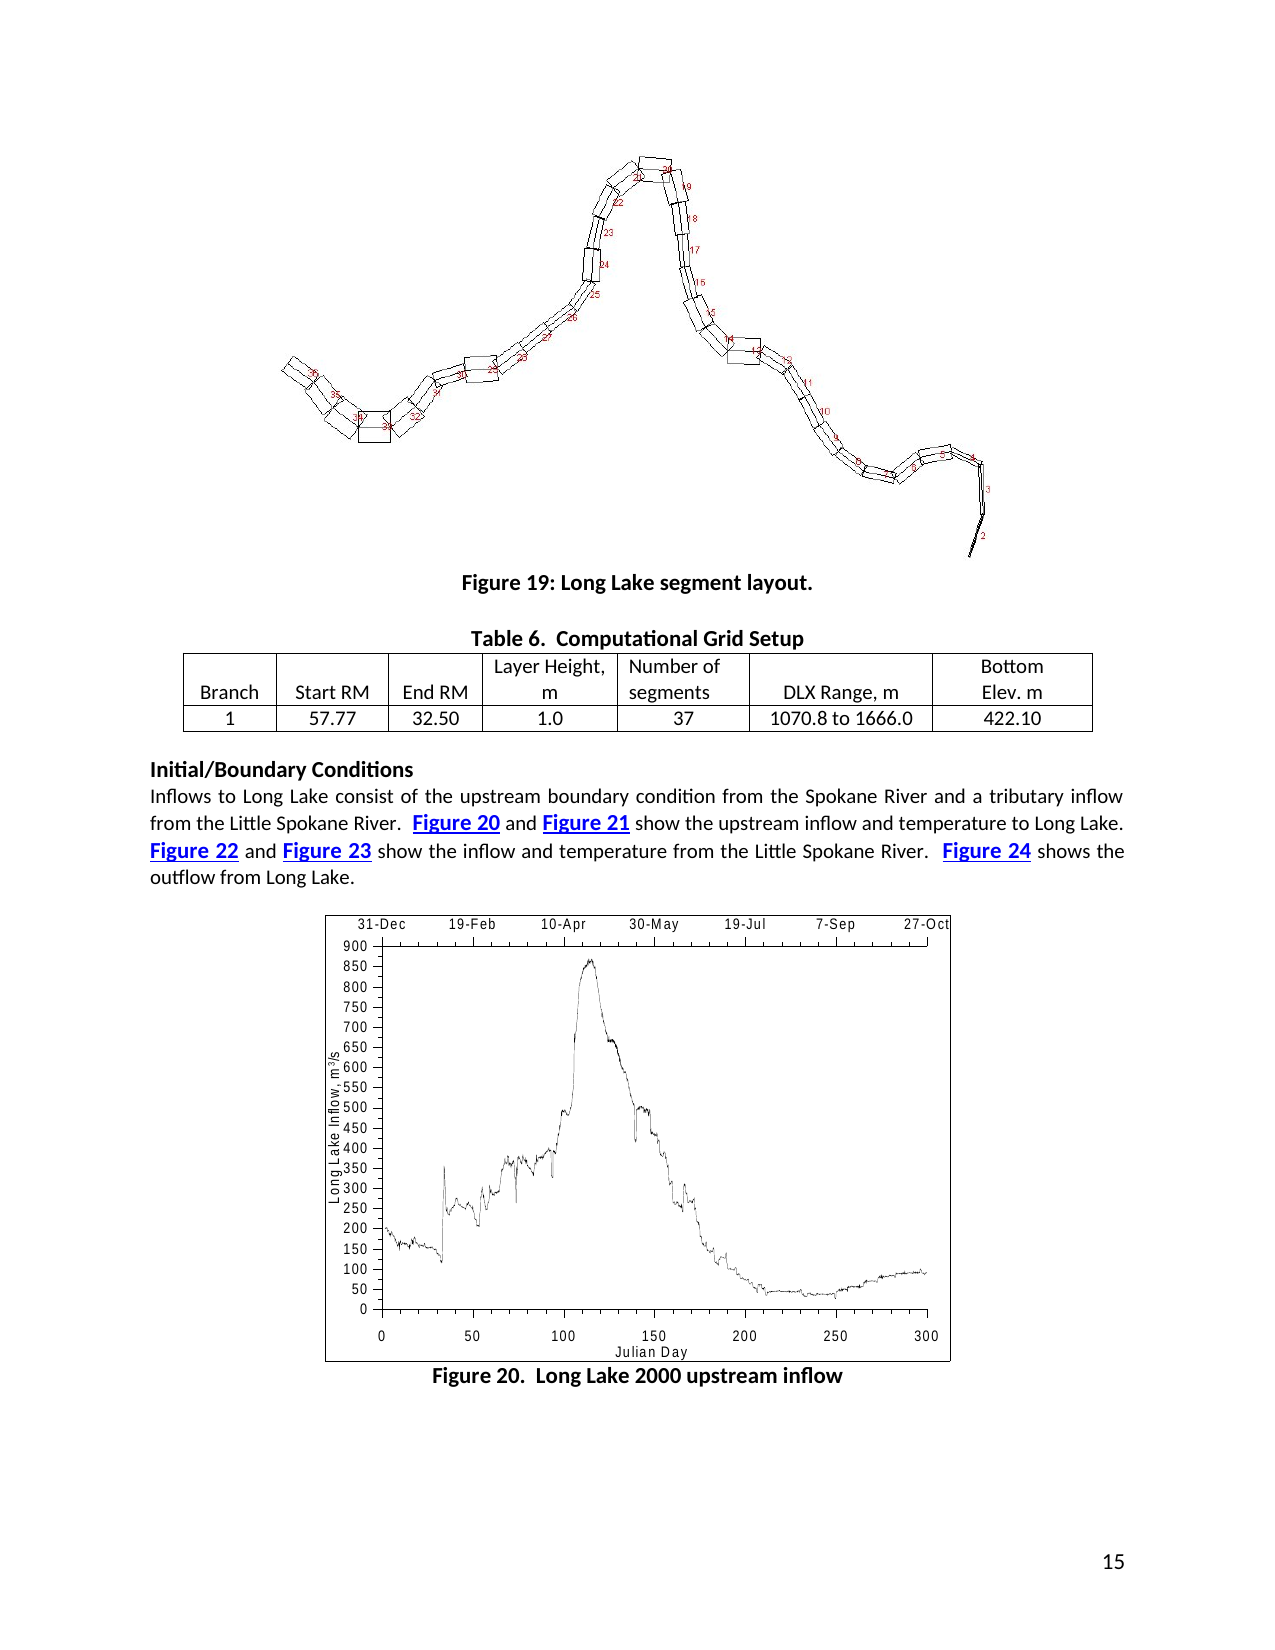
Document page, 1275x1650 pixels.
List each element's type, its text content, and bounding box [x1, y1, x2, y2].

table_cell 422.10 [933, 706, 1092, 731]
table_header Branch [184, 654, 276, 704]
table_cell 37 [618, 706, 749, 731]
text Figure 19: Long Lake segment layout. [150, 568, 1125, 597]
picture [276, 150, 999, 569]
table_cell 32.50 [389, 706, 482, 731]
table_cell 1.0 [483, 706, 617, 731]
table_header Start RM [277, 654, 388, 704]
table_cell 1 [184, 706, 276, 731]
text Figure 20. Long Lake 2000 upstream inflow [150, 1361, 1125, 1389]
table_header Layer Height, m [483, 654, 617, 704]
table_header End RM [389, 654, 482, 704]
text Table 6. Computational Grid Setup [150, 624, 1125, 653]
table_cell 57.77 [277, 706, 388, 731]
table_header DLX Range, m [750, 654, 932, 704]
text Inflows to Long Lake consist of the upstream boundary condition from the Spokane River and a tributary inflow from the Little Spokane River. Figure 20 and Figure 21 show the upstream inflow and temperature to Long Lake. Figure 22 and Figure 23 show the inflow and temperature from the Little Spokane River. Figure 24 shows the outflow from Long Lake. [150, 783, 1125, 890]
table_header Bottom Elev. m [933, 654, 1092, 704]
table_header Number of segments [618, 654, 749, 704]
table_cell 1070.8 to 1666.0 [750, 706, 932, 731]
text Initial/Boundary Conditions [150, 755, 1125, 783]
